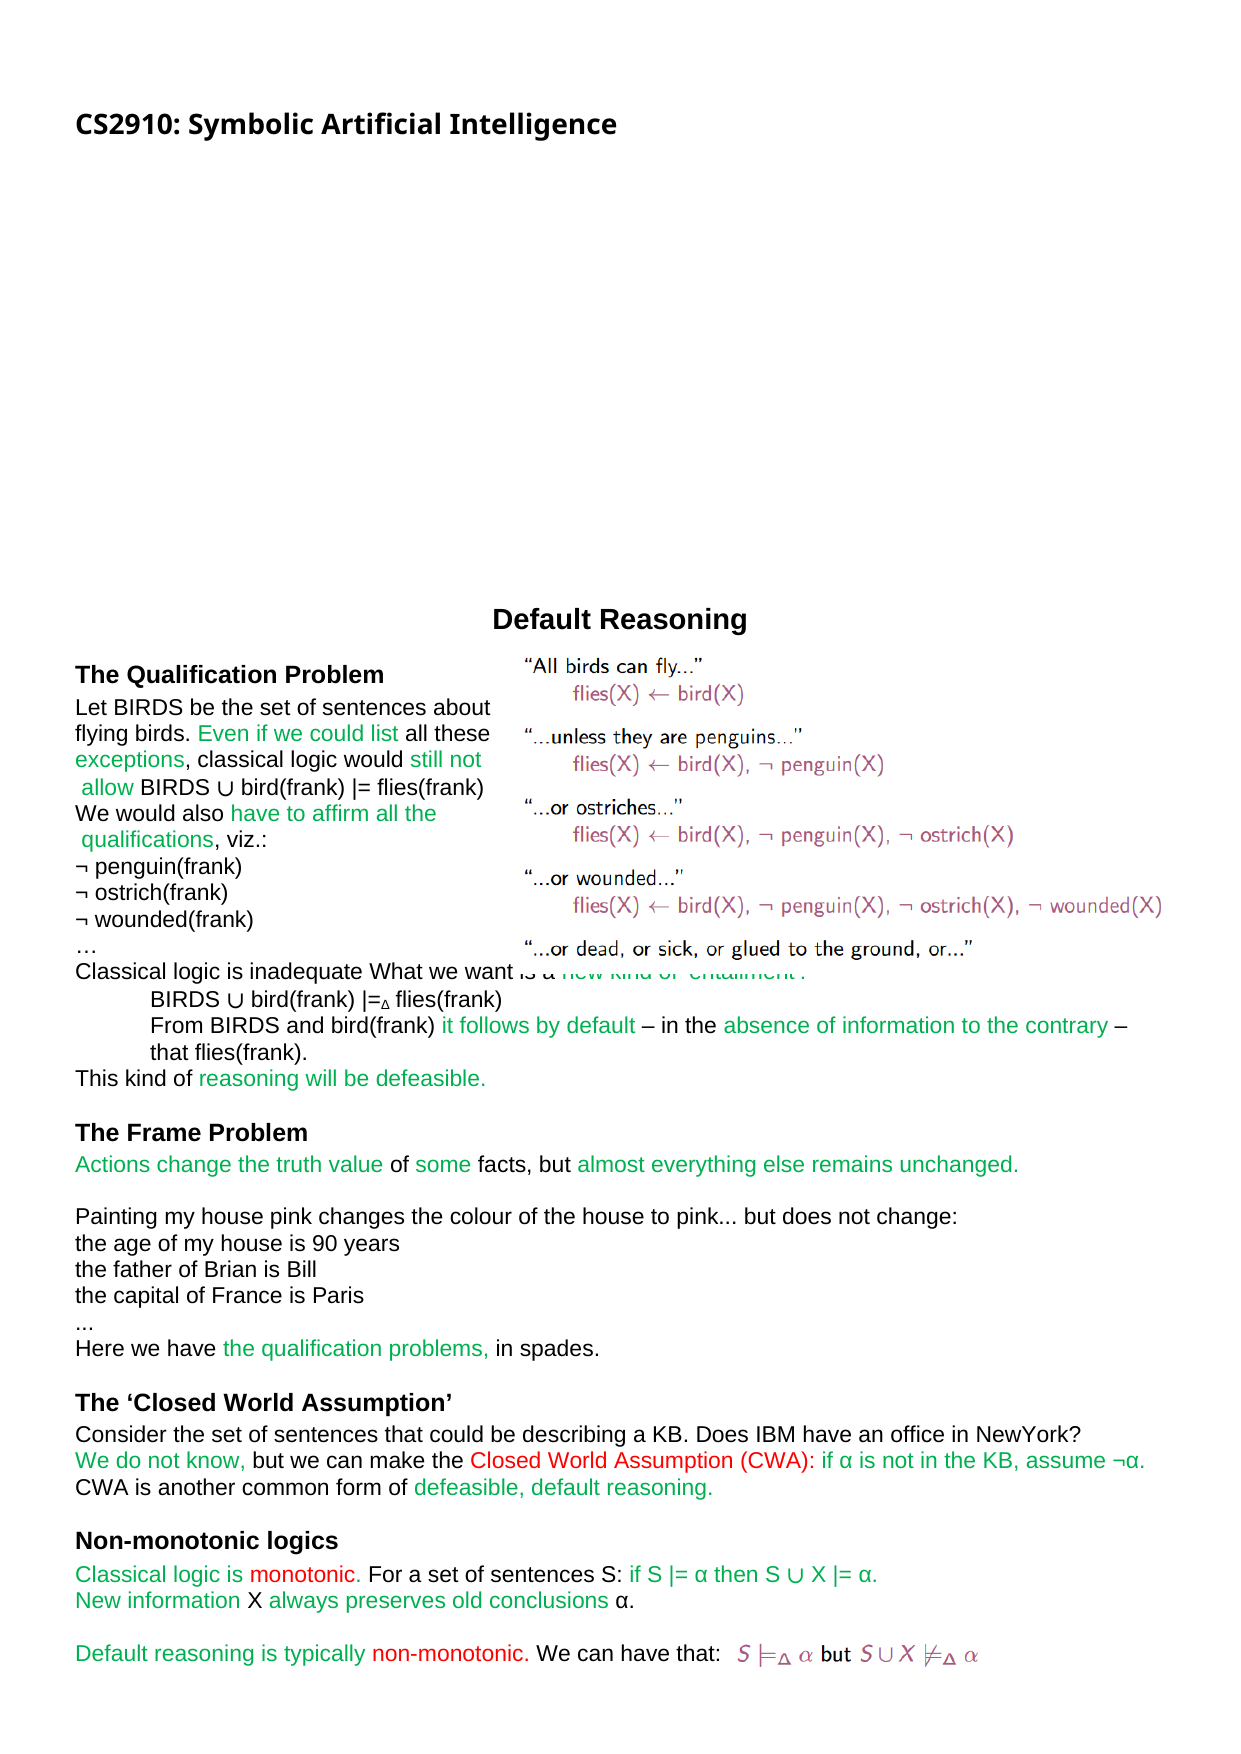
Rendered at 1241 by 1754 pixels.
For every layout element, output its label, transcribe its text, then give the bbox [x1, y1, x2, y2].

text allow BIRDS ∪ bird(frank) |= flies(frank) [75, 772, 518, 800]
subtitle The Frame Problem [75, 1118, 1165, 1146]
text Classical logic is inadequate What we want is a new kind of ‘entailment’: [75, 958, 1165, 984]
text the age of my house is 90 years [75, 1230, 1165, 1256]
subtitle The ‘Closed World Assumption’ [75, 1388, 1165, 1417]
text ¬ ostrich(frank) [75, 879, 518, 906]
subtitle Default Reasoning [75, 602, 1165, 635]
text Painting my house pink changes the colour of the house to pink... but does not change: [75, 1203, 1165, 1230]
text ¬ wounded(frank) [75, 906, 518, 932]
text Here we have the qualification problems, in spades. [75, 1335, 1165, 1361]
text From BIRDS and bird(frank) it follows by default – in the absence of information to the contrary – that flies(frank). [150, 1012, 1165, 1065]
text the capital of France is Paris [75, 1282, 1165, 1309]
text exceptions, classical logic would still not [75, 746, 518, 772]
text BIRDS ∪ bird(frank) |=∆ flies(frank) [75, 984, 1165, 1012]
text ... [75, 1309, 1165, 1335]
text This kind of reasoning will be defeasible. [75, 1065, 1165, 1091]
text Let BIRDS be the set of sentences about [75, 693, 518, 720]
text … [75, 932, 518, 958]
text New information X always preserves old conclusions α. [75, 1587, 1165, 1613]
text ¬ penguin(frank) [75, 853, 518, 879]
subtitle Non-monotonic logics [75, 1526, 1165, 1555]
text We do not know, but we can make the Closed World Assumption (CWA): if α is not in the KB, assume ¬α. [75, 1447, 1165, 1473]
text Default reasoning is typically non-monotonic. We can have that: [75, 1639, 1165, 1666]
text Consider the set of sentences that could be describing a KB. Does IBM have an office in NewYork? [75, 1421, 1165, 1447]
text We would also have to affirm all the [75, 800, 518, 826]
picture [734, 1640, 983, 1670]
subtitle The Qualification Problem [75, 660, 518, 689]
text Classical logic is monotonic. For a set of sentences S: if S |= α then S ∪ X |= α. [75, 1559, 1165, 1587]
text CWA is another common form of defeasible, default reasoning. [75, 1473, 1165, 1500]
text the father of Brian is Bill [75, 1256, 1165, 1282]
text flying birds. Even if we could list all these [75, 720, 518, 746]
text Actions change the truth value of some facts, but almost everything else remains unchanged. [75, 1151, 1165, 1177]
text qualifications, viz.: [75, 826, 518, 853]
picture [518, 645, 1166, 974]
